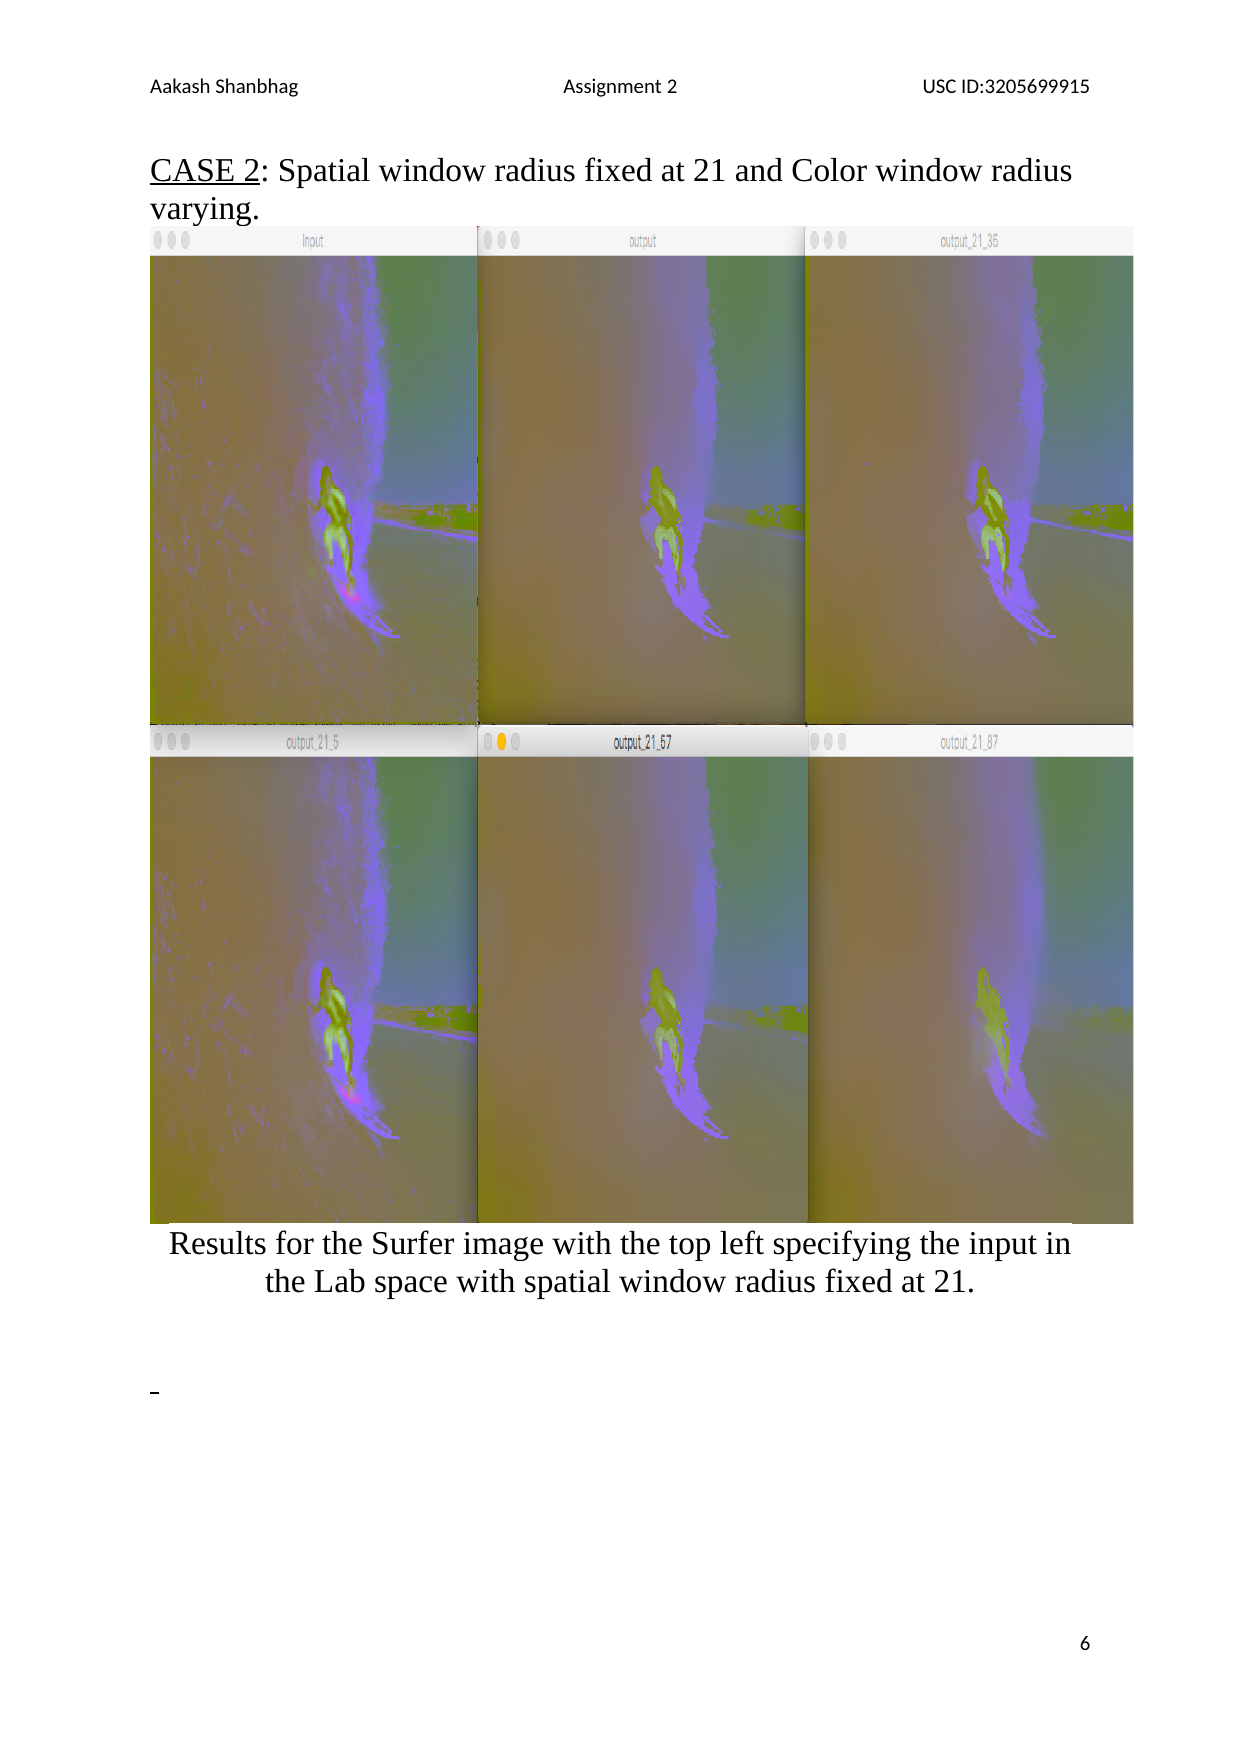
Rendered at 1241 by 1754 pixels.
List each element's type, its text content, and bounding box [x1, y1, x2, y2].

picture [150, 226, 1134, 1224]
text Results for the Surfer image with the top left specifying the input in the Lab space with spatial window radius fixed at 21. [976, 1224, 1090, 1300]
text Results for the Surfer image with the top left specifying the input in the Lab space with spatial window radius fixed at 21. [150, 1224, 265, 1300]
text CASE 2: Spatial window radius fixed at 21 and Color window radius varying. [260, 150, 1090, 226]
